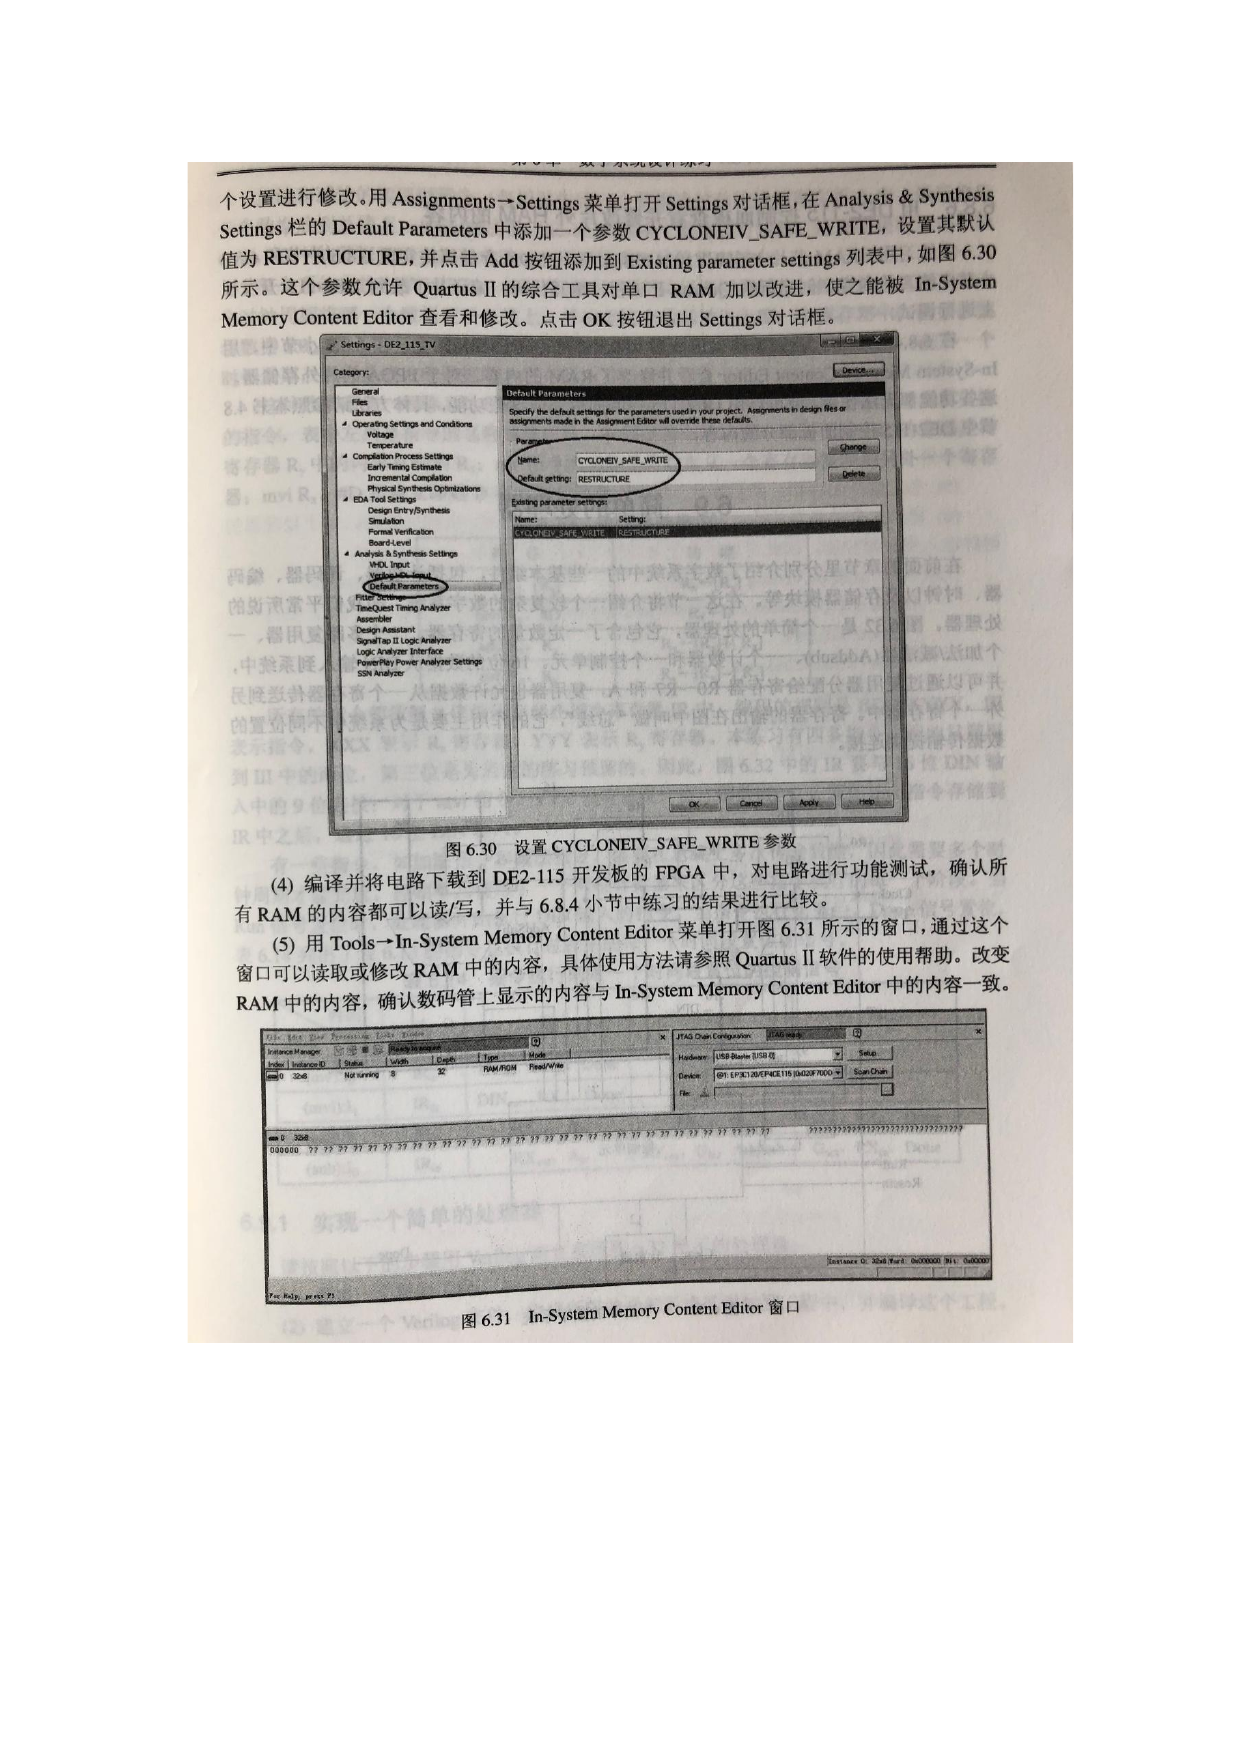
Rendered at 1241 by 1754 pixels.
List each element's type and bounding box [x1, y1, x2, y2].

picture [187, 162, 1074, 1343]
